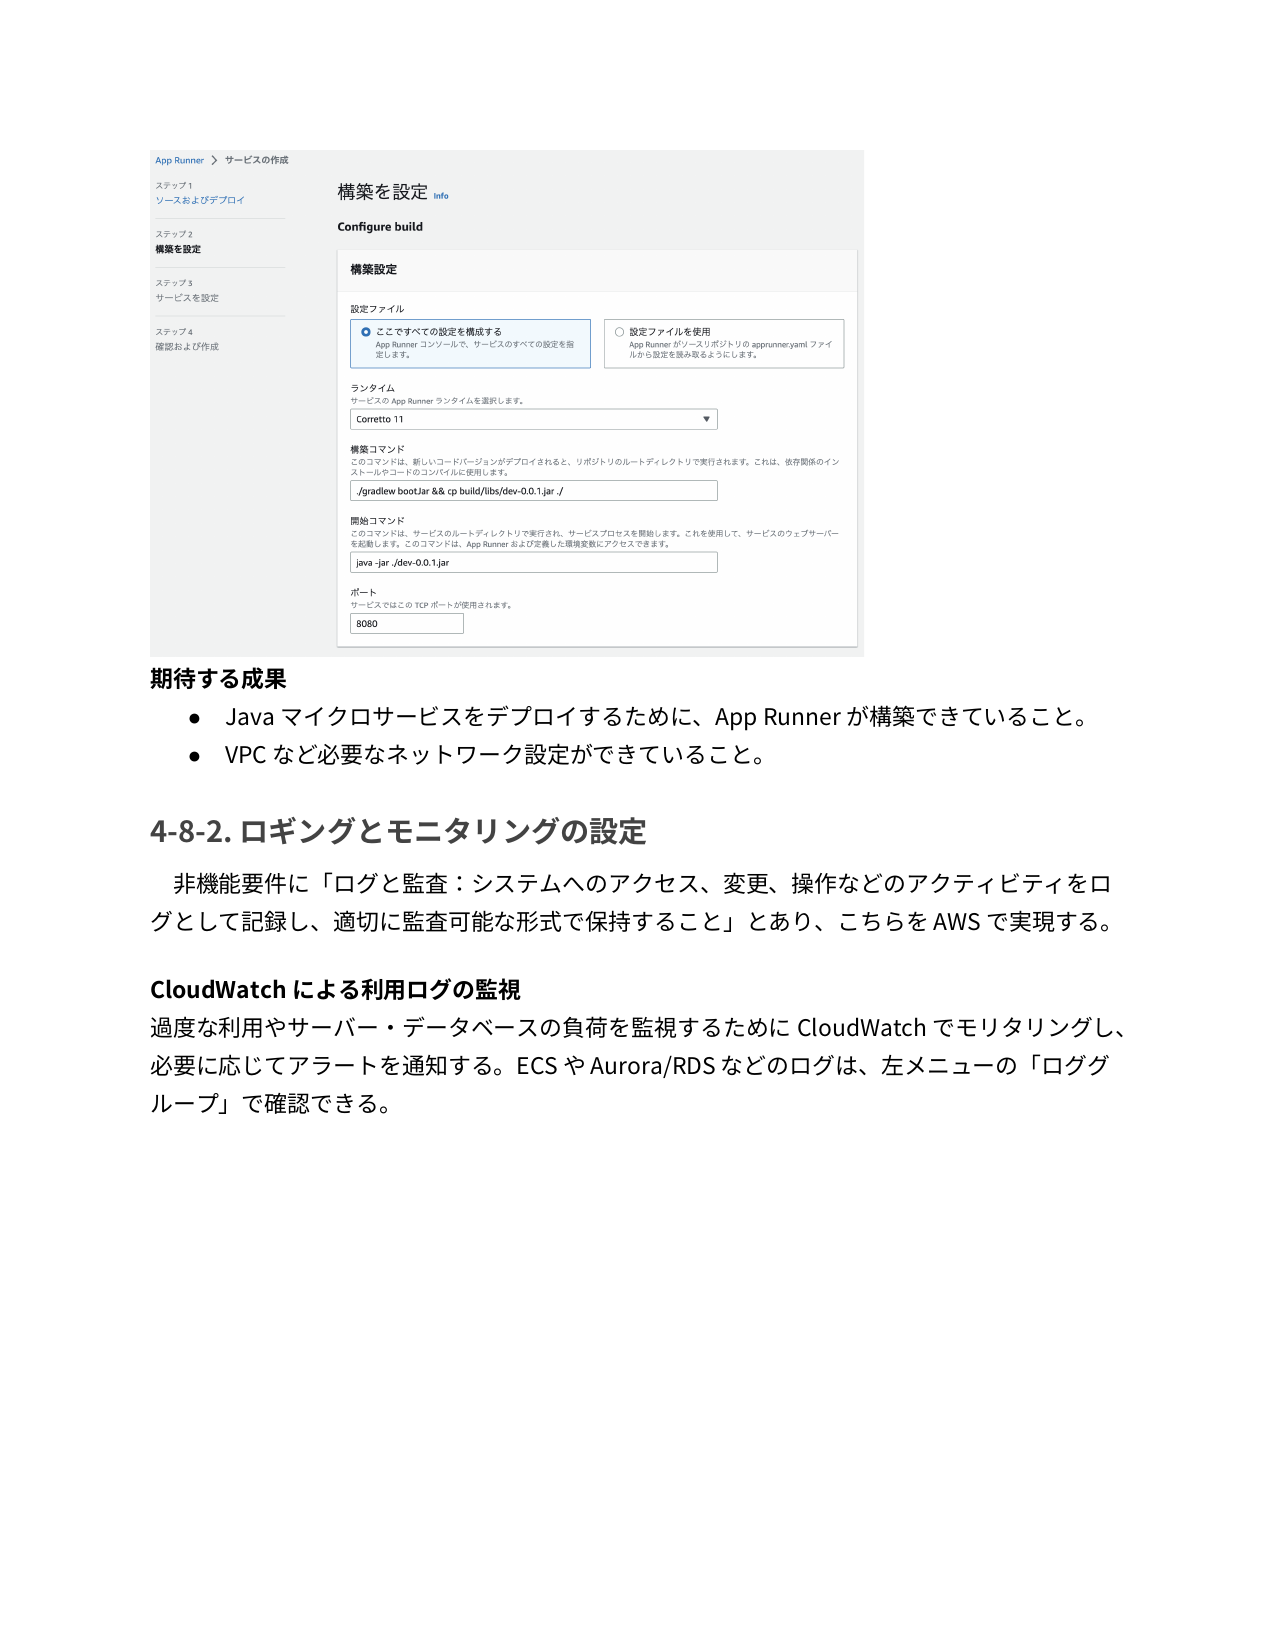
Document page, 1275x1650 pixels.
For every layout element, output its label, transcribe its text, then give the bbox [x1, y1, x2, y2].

list VPCなど必要なネットワーク設定ができていること。 [187, 737, 1125, 770]
subtitle 4-8-2. ロギングとモニタリングの設定 [150, 809, 1125, 851]
text CloudWatch による利用ログの監視 [150, 972, 1125, 1005]
picture [150, 150, 865, 657]
text 期待する成果 [150, 661, 1125, 694]
list Java マイクロサービスをデプロイするために、App Runner が構築できていること。 [187, 699, 1125, 732]
text 過度な利用やサーバー・データベースの負荷を監視するために CloudWatch でモリタリングし、必要に応じてアラートを通知する。ECSやAurora/RDSなどのログは、左メニューの「ロググループ」で確認できる。 [150, 1010, 1125, 1119]
text 非機能要件に「ログと監査：システムへのアクセス、変更、操作などのアクティビティをログとして記録し、適切に監査可能な形式で保持すること」とあり、こちらをAWSで実現する。 [150, 866, 1125, 937]
